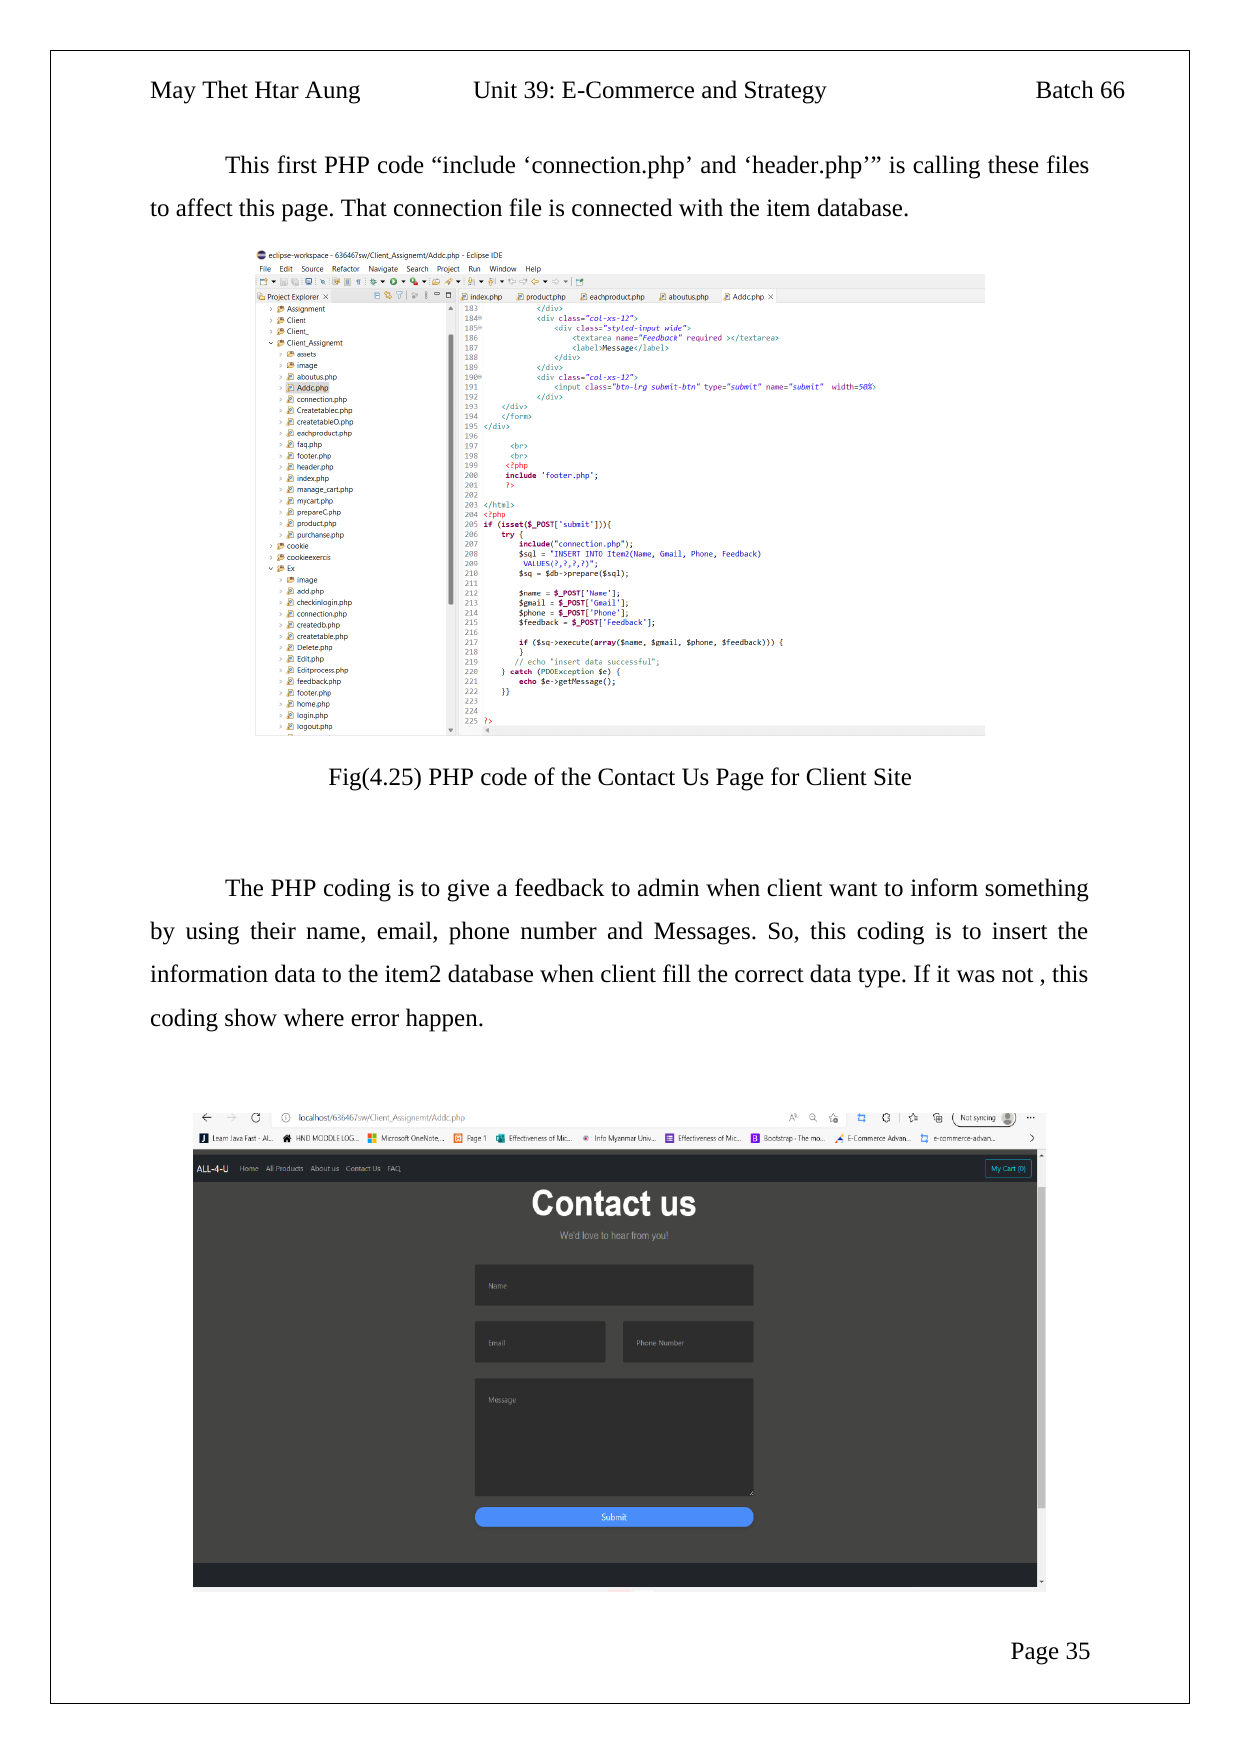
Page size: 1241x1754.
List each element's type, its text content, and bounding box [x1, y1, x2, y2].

text The PHP coding is to give a feedback to admin when client want to inform something by using their name, email, phone number and Messages. So, this coding is to insert the information data to the item2 database when client fill the correct data type. If it was not , this coding show where error happen. [150, 873, 1090, 1031]
picture [255, 248, 986, 736]
text Fig(4.25) PHP code of the Contact Us Page for Client Site [150, 762, 1090, 791]
text This first PHP code “include ‘connection.php’ and ‘header.php’” is calling these files to affect this page. That connection file is connected with the item database. [150, 150, 1090, 222]
picture [193, 1113, 1046, 1592]
